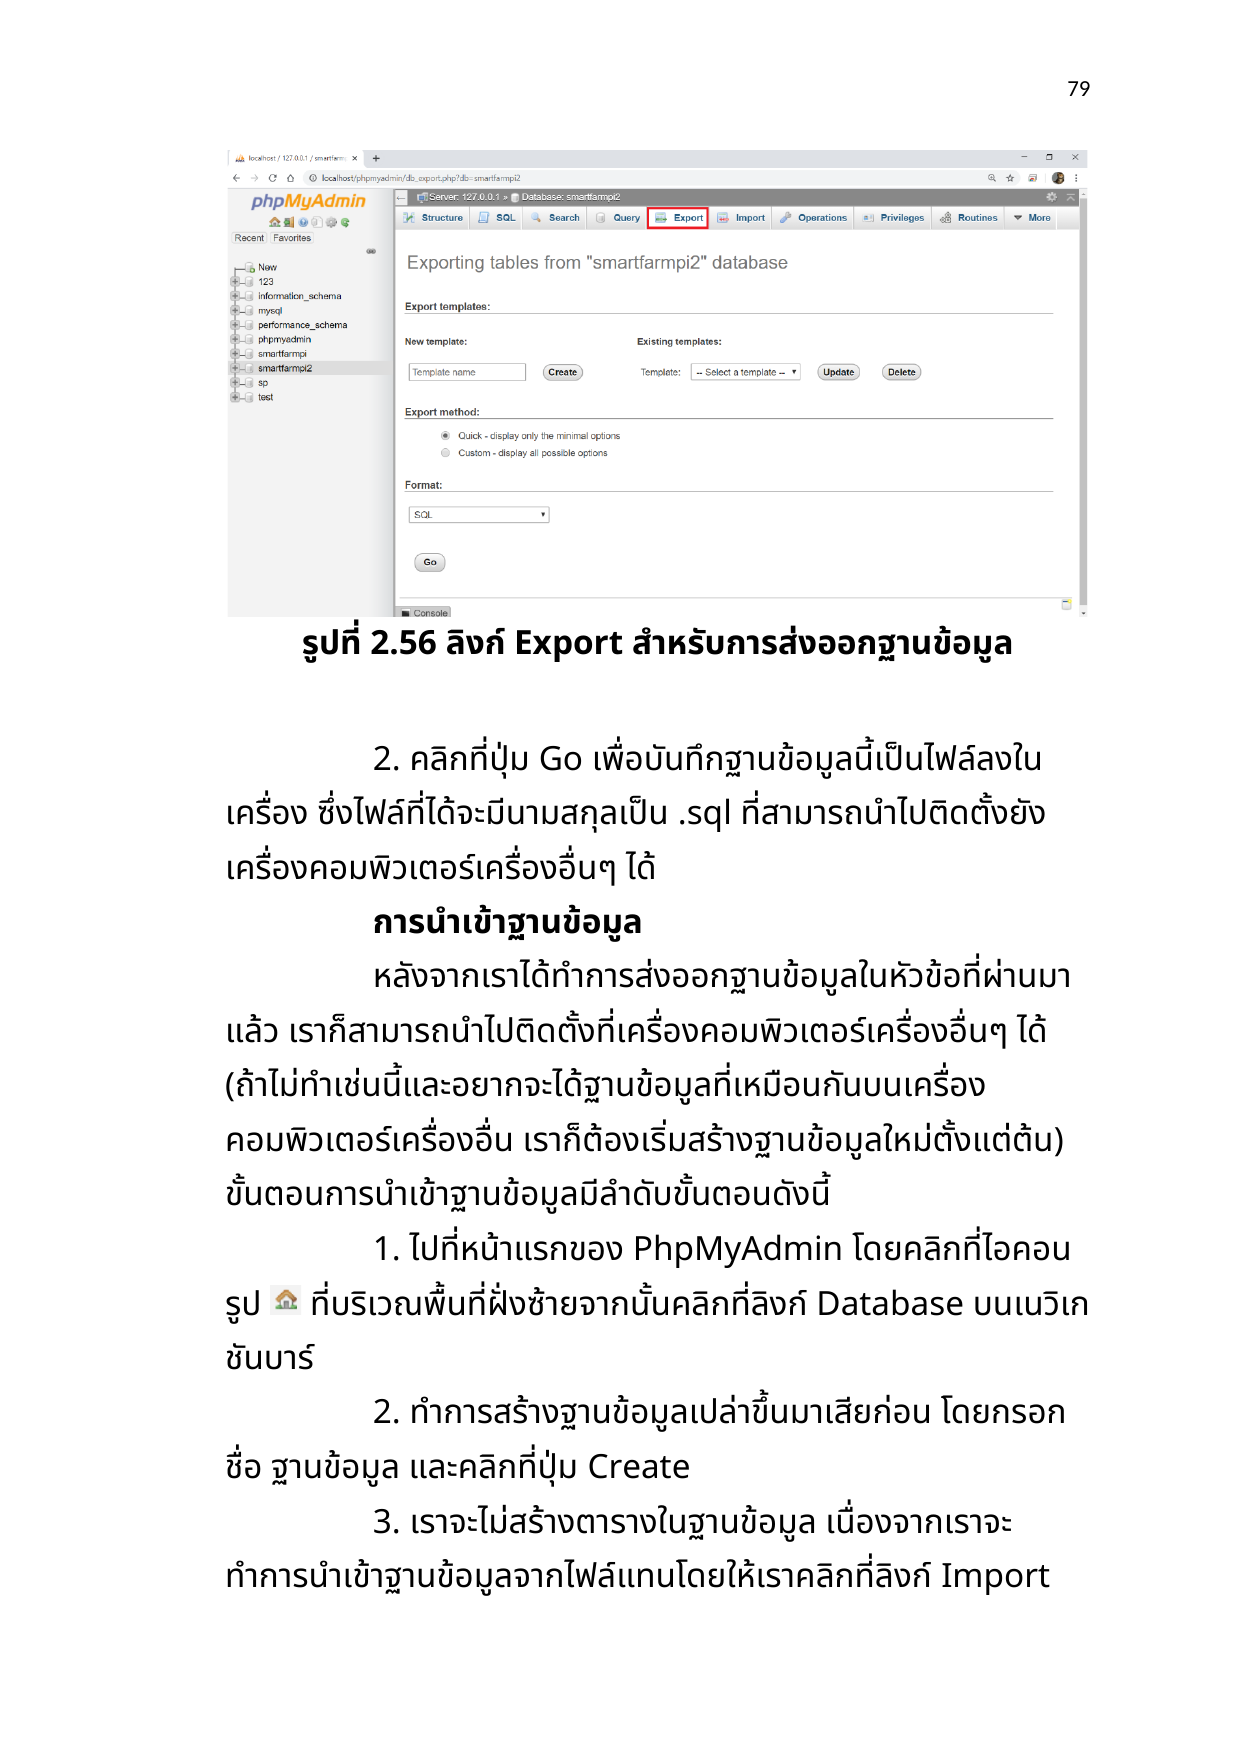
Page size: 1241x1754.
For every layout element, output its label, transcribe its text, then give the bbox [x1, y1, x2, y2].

text 2. ทำการสร้างฐานข้อมูลเปล่าขึ้นมาเสียก่อน โดยกรอกชื่อ ฐานข้อมูล และคลิกที่ปุ่ม Create [225, 1388, 1090, 1493]
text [225, 1497, 1090, 1603]
text หลังจากเราได้ทำการส่งออกฐานข้อมูลในหัวข้อที่ผ่านมาแล้ว เราก็สามารถนำไปติดตั้งที่เครื่องคอมพิวเตอร์เครื่องอื่นๆ ได้ (ถ้าไม่ทำเช่นนี้และอยากจะได้ฐานข้อมูลที่เหมือนกันบนเครื่องคอมพิวเตอร์เครื่องอื่น เราก็ต้องเริ่มสร้างฐานข้อมูลใหม่ตั้งแต่ต้น) ขั้นตอนการนำเข้าฐานข้อมูลมีลำดับขั้นตอนดังนี้ [225, 952, 1090, 1221]
text รูปที่ 2.56 ลิงก์ Export สำหรับการส่งออกฐานข้อมูล [225, 619, 1090, 669]
picture [227, 150, 1088, 617]
text การนำเข้าฐานข้อมูล [225, 898, 1090, 948]
text 2. คลิกที่ปุ่ม Go เพื่อบันทึกฐานข้อมูลนี้เป็นไฟล์ลงในเครื่อง ซึ่งไฟล์ที่ได้จะมีนามสกุลเป็น .sql ที่สามารถนำไปติดตั้งยังเครื่องคอมพิวเตอร์เครื่องอื่นๆ ได้ [225, 734, 1090, 894]
text 1. ไปที่หน้าแรกของ PhpMyAdmin โดยคลิกที่ไอคอนรูป ที่บริเวณพื้นที่ฝั่งซ้ายจากนั้นคลิกที่ลิงก์ Database บนเนวิเกชันบาร์ [225, 1225, 1090, 1384]
picture [270, 1285, 302, 1315]
